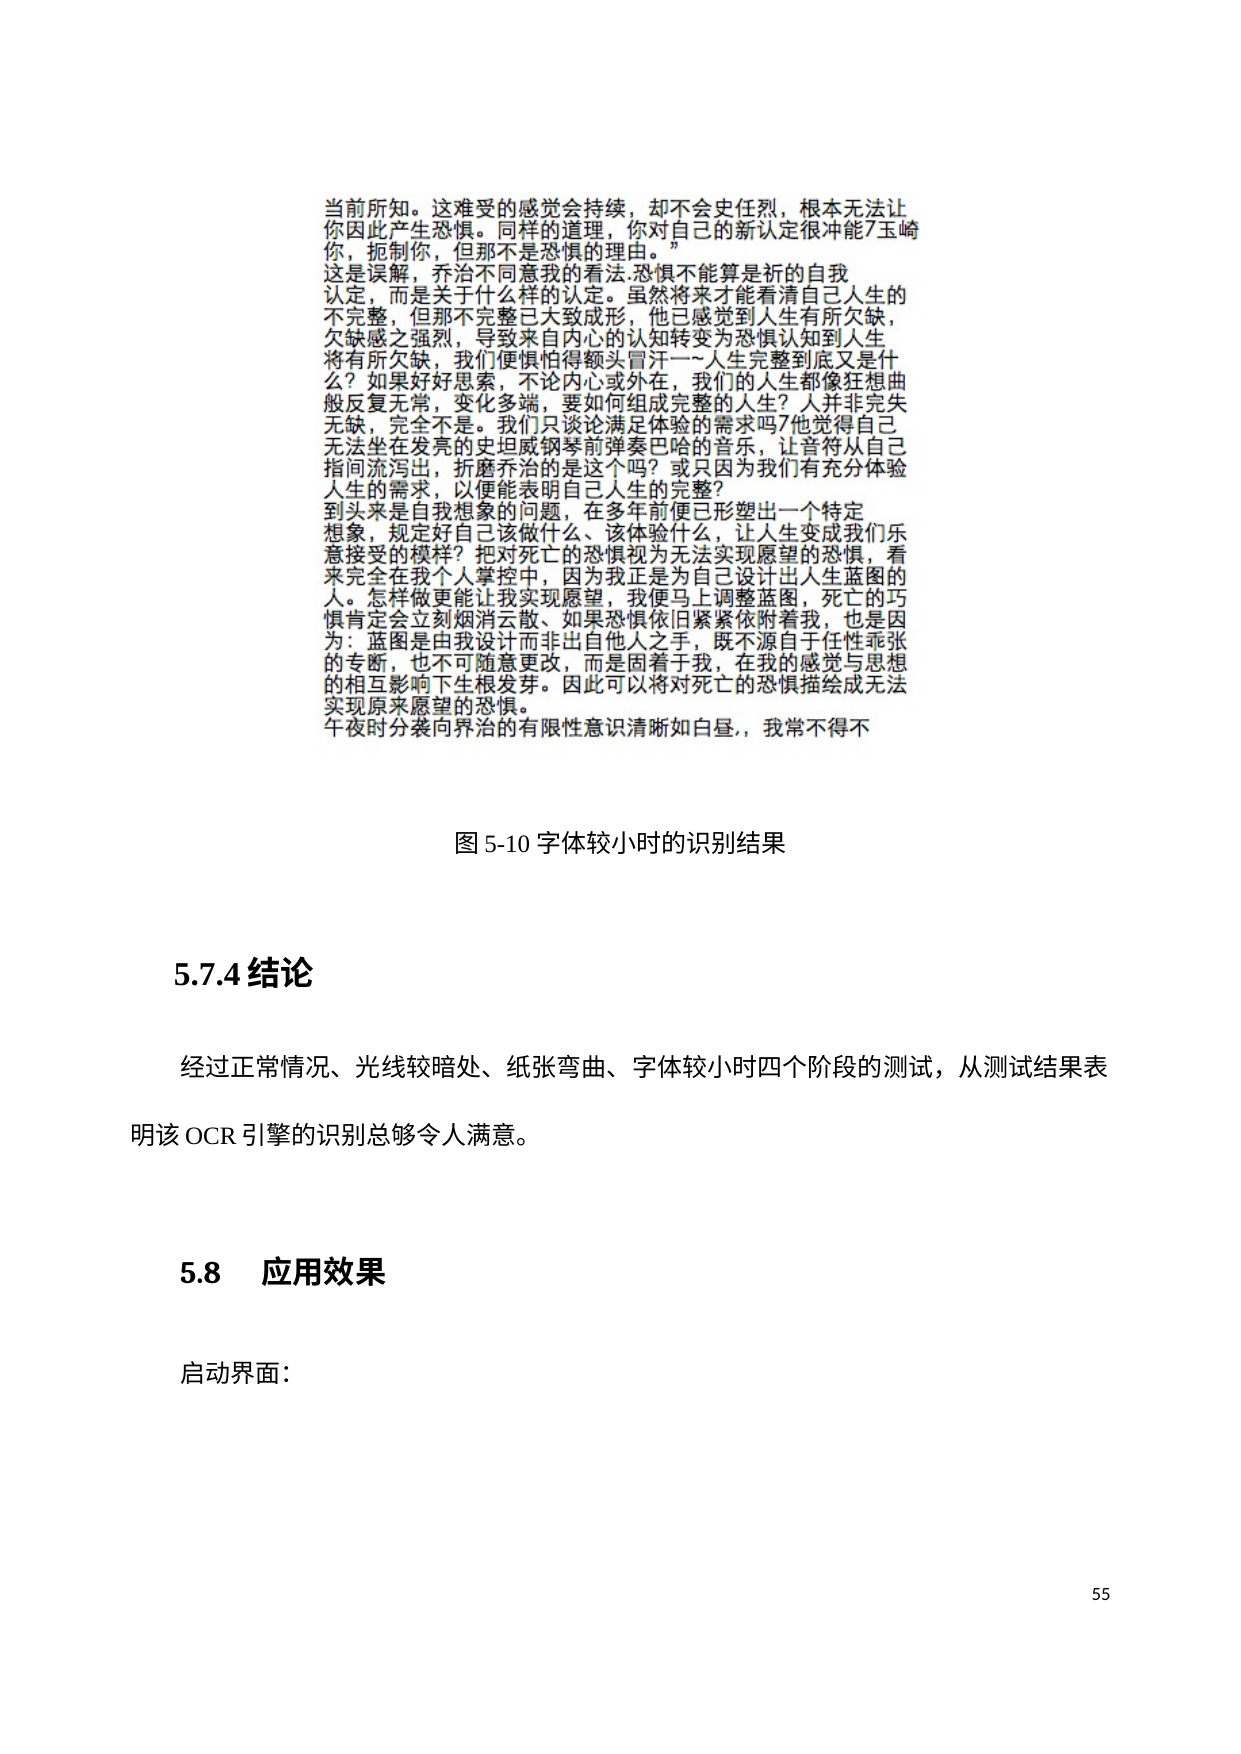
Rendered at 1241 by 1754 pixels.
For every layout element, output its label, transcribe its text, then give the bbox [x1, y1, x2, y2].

subtitle 5.7.4结论 [174, 937, 1110, 1004]
text 图5-10 字体较小时的识别结果 [130, 808, 1110, 876]
picture [315, 192, 924, 768]
subtitle 5.8 应用效果 [180, 1235, 1110, 1303]
text 启动界面： [130, 1337, 1110, 1405]
text 经过正常情况、光线较暗处、纸张弯曲、字体较小时四个阶段的测试，从测试结果表明该OCR引擎的识别总够令人满意。 [130, 1032, 1110, 1167]
